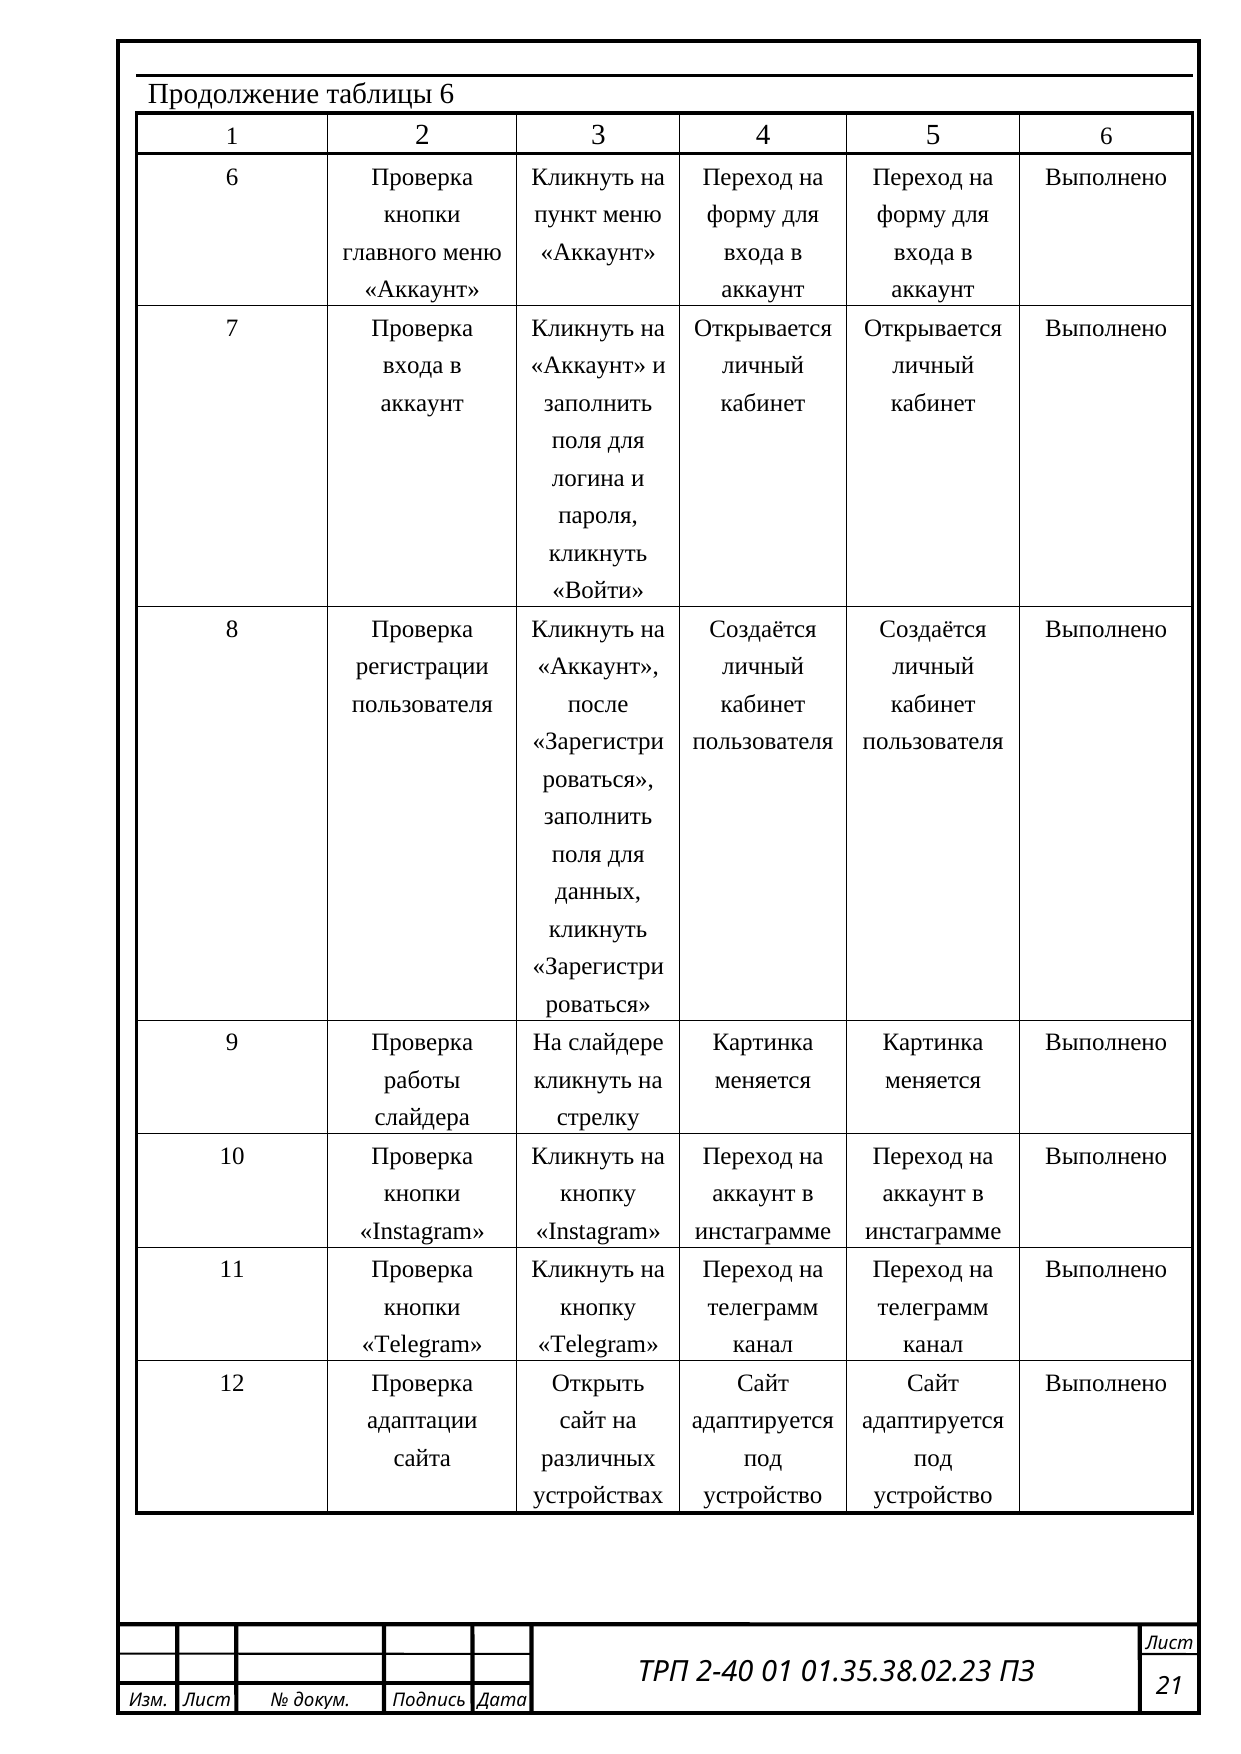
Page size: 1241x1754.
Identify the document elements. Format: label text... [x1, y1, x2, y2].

table_cell Кликнуть на пункт меню «Аккаунт» [517, 155, 679, 305]
table_cell 6 [1020, 115, 1191, 152]
table_cell Открывается личный кабинет [680, 306, 846, 606]
table_cell Проверка входа в аккаунт [328, 306, 516, 606]
table_cell Проверка кнопки «Telegram» [328, 1248, 516, 1360]
table_cell 1 [138, 115, 327, 152]
table_cell Переход на телеграмм канал [847, 1248, 1019, 1360]
table_cell 6 [138, 155, 327, 305]
table_cell Продолжение таблицы 6 [136, 77, 1192, 111]
table_cell Создаётся личный кабинет пользователя [847, 607, 1019, 1020]
table_cell Картинка меняется [680, 1021, 846, 1133]
table_cell Кликнуть на «Аккаунт» и заполнить поля для логина и пароля, кликнуть «Войти» [517, 306, 679, 606]
table_cell Выполнено [1020, 607, 1191, 1020]
table_cell Проверка работы слайдера [328, 1021, 516, 1133]
table_cell Открыть сайт на различных устройствах [517, 1361, 679, 1511]
table_cell Сайт адаптируется под устройство [680, 1361, 846, 1511]
table_cell Кликнуть на «Аккаунт», после «Зарегистрироваться», заполнить поля для данных, кликнуть «Зарегистрироваться» [517, 607, 679, 1020]
table_cell Выполнено [1020, 1021, 1191, 1133]
table_cell 2 [328, 115, 516, 152]
table_cell Переход на аккаунт в инстаграмме [847, 1134, 1019, 1247]
table_cell 12 [138, 1361, 327, 1511]
table_cell 4 [680, 115, 846, 152]
table_cell На слайдере кликнуть на стрелку [517, 1021, 679, 1133]
table_cell Выполнено [1020, 1248, 1191, 1360]
table_cell Открывается личный кабинет [847, 306, 1019, 606]
table_cell Выполнено [1020, 1134, 1191, 1247]
table_cell Выполнено [1020, 306, 1191, 606]
table_cell Кликнуть на кнопку «Telegram» [517, 1248, 679, 1360]
table_cell 9 [138, 1021, 327, 1133]
table_cell Создаётся личный кабинет пользователя [680, 607, 846, 1020]
table_cell 5 [847, 115, 1019, 152]
table_cell Выполнено [1020, 1361, 1191, 1511]
table_cell 11 [138, 1248, 327, 1360]
table_cell Картинка меняется [847, 1021, 1019, 1133]
table_cell Кликнуть на кнопку «Instagram» [517, 1134, 679, 1247]
table_cell 3 [517, 115, 679, 152]
table_cell Переход на форму для входа в аккаунт [680, 155, 846, 305]
table_cell Переход на аккаунт в инстаграмме [680, 1134, 846, 1247]
table_cell Проверка регистрации пользователя [328, 607, 516, 1020]
table_cell Сайт адаптируется под устройство [847, 1361, 1019, 1511]
table_cell Переход на форму для входа в аккаунт [847, 155, 1019, 305]
table_cell Проверка кнопки главного меню «Аккаунт» [328, 155, 516, 305]
table_cell Выполнено [1020, 155, 1191, 305]
table_cell Проверка кнопки «Instagram» [328, 1134, 516, 1247]
table_cell Переход на телеграмм канал [680, 1248, 846, 1360]
table_cell 7 [138, 306, 327, 606]
table_cell 8 [138, 607, 327, 1020]
table_cell 10 [138, 1134, 327, 1247]
table_cell Проверка адаптации сайта [328, 1361, 516, 1511]
